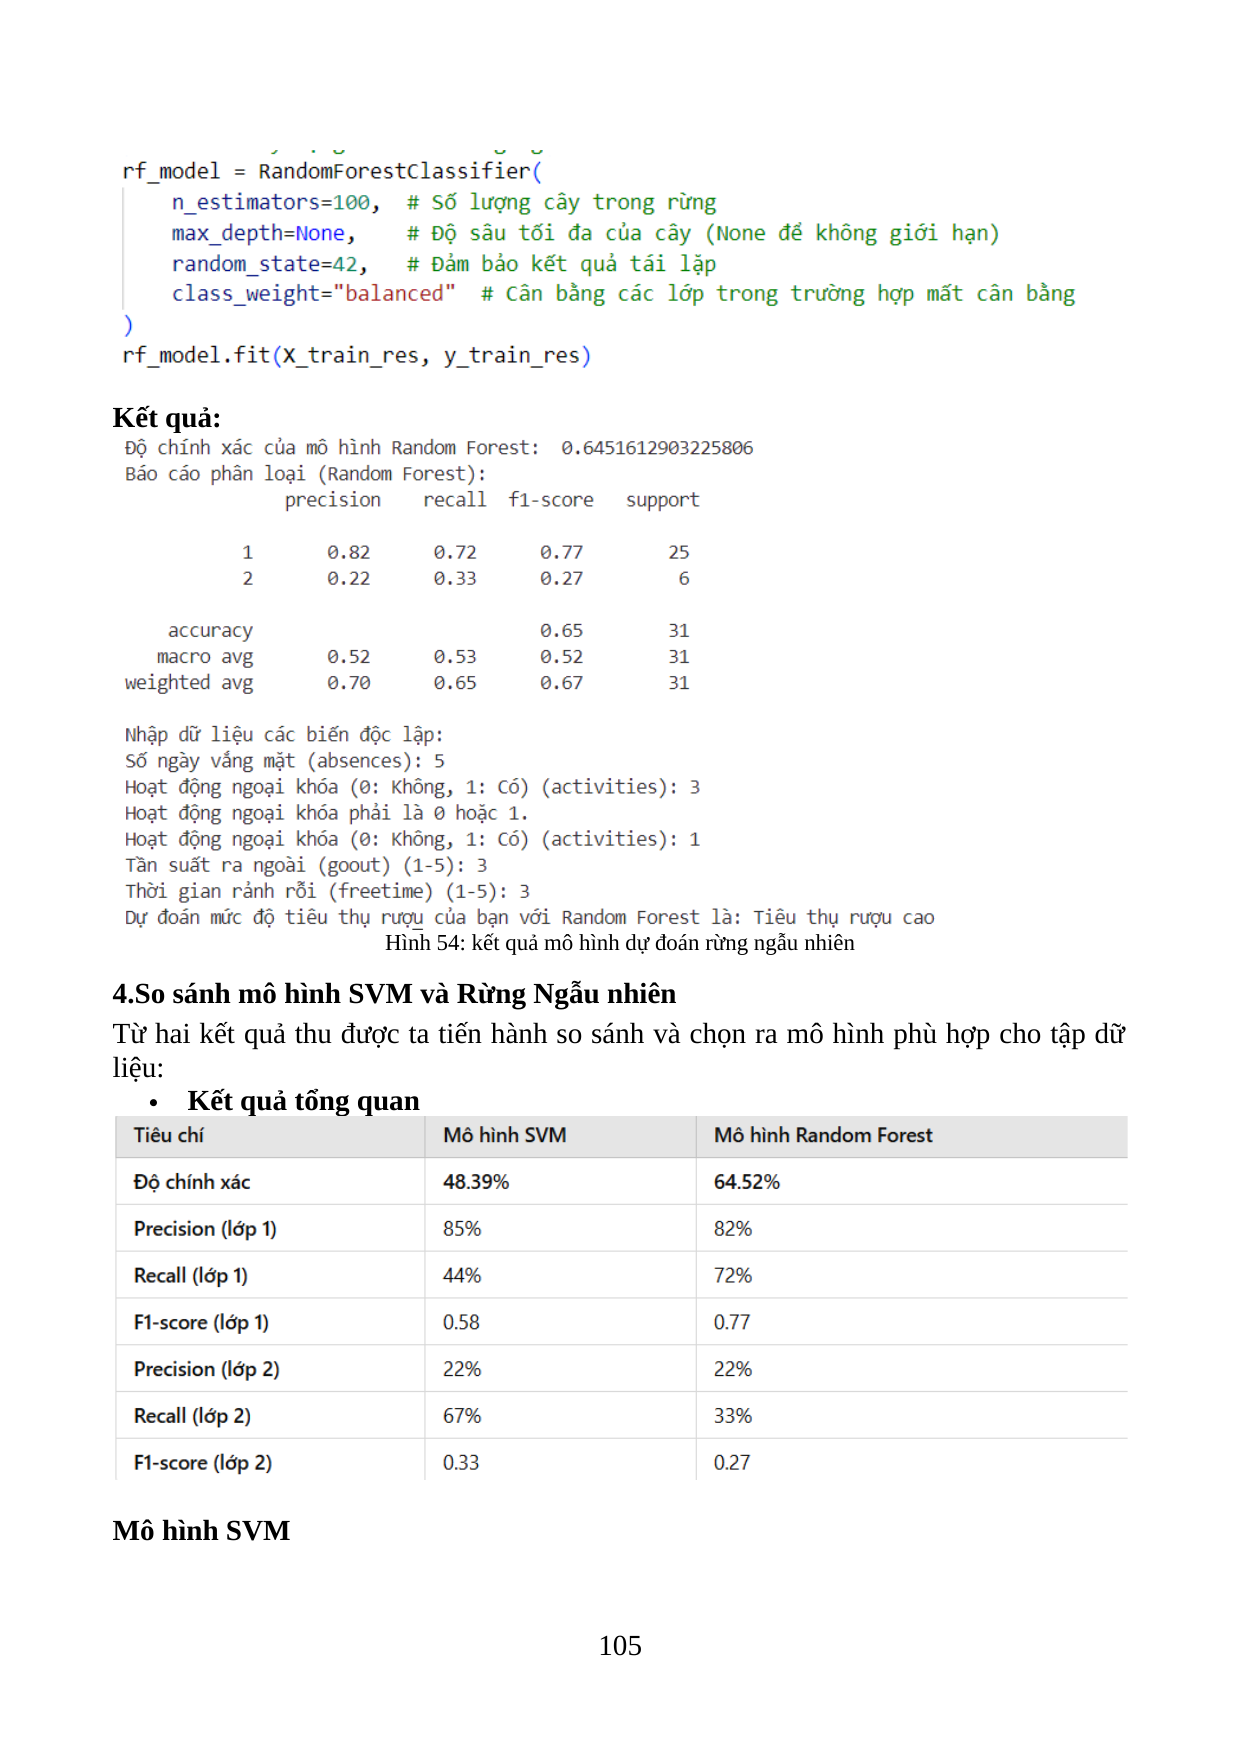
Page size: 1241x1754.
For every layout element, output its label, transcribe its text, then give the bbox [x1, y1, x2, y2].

text Kết quả: [112, 400, 1128, 433]
subtitle 4.So sánh mô hình SVM và Rừng Ngẫu nhiên [112, 976, 1128, 1010]
list Kết quả tổng quan [150, 1083, 1128, 1116]
text Mô hình SVM [112, 1513, 1128, 1546]
text Từ hai kết quả thu được ta tiến hành so sánh và chọn ra mô hình phù hợp cho tập dữ liệu: [112, 1016, 1128, 1083]
picture [112, 150, 1128, 400]
picture [112, 1116, 1128, 1480]
picture [112, 433, 1128, 930]
